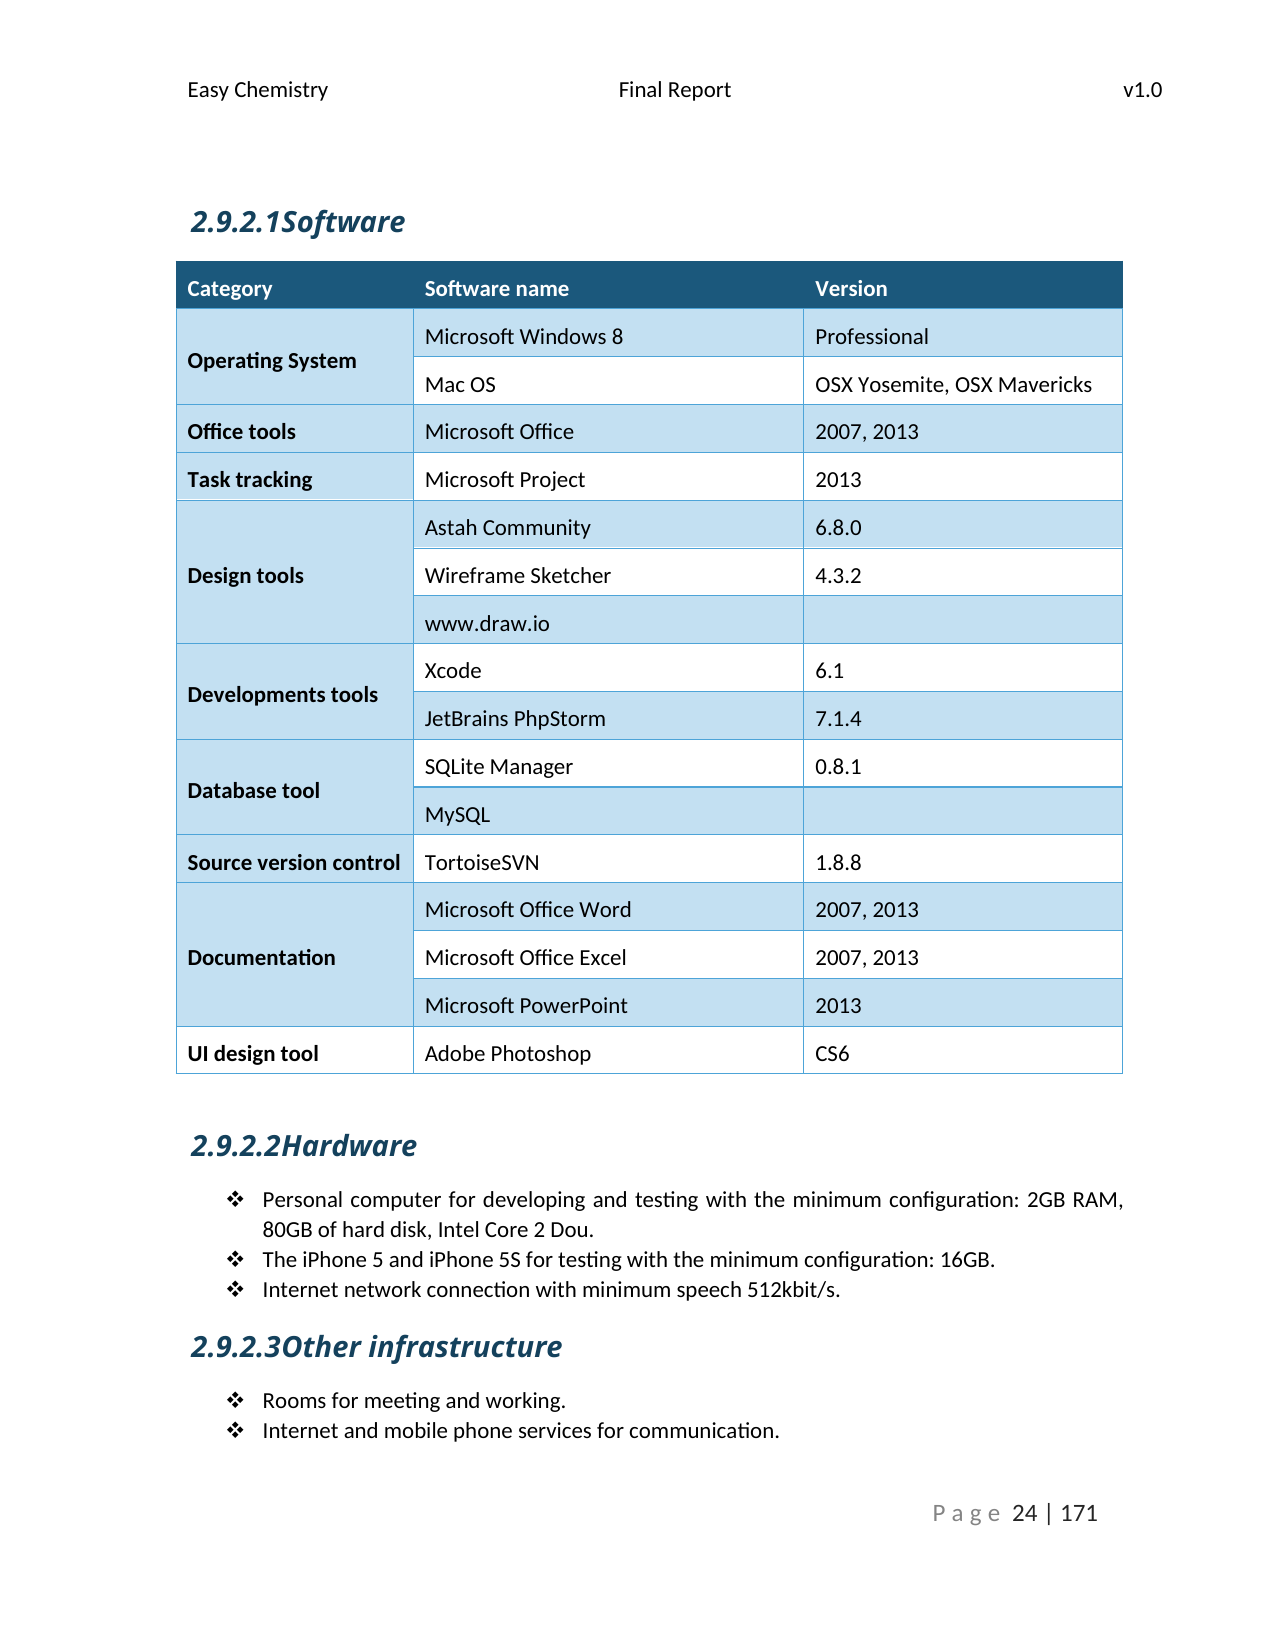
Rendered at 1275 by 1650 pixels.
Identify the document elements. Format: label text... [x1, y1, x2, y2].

table_cell Professional [804, 309, 1122, 356]
list Internet and mobile phone services for communication. [225, 1416, 1125, 1444]
table_cell Microsoft Office [414, 405, 803, 452]
table_cell TortoiseSVN [414, 835, 803, 882]
table_cell Source version control [177, 835, 413, 882]
table_cell 2013 [804, 979, 1122, 1026]
table_cell MySQL [414, 788, 803, 834]
list Internet network connection with minimum speech 512kbit/s. [225, 1276, 1125, 1303]
table_cell Astah Community [414, 501, 803, 547]
table_cell 2007, 2013 [804, 931, 1122, 978]
table_cell Design tools [177, 501, 413, 643]
table_cell www.draw.io [414, 596, 803, 643]
subtitle Other infrastructure [191, 1327, 1125, 1366]
table_cell OSX Yosemite, OSX Mavericks [804, 357, 1122, 404]
table_cell Documentation [177, 883, 413, 1026]
list Rooms for meeting and working. [225, 1386, 1125, 1414]
table_cell 2013 [804, 453, 1122, 499]
table_cell 4.3.2 [804, 549, 1122, 595]
table_cell Office tools [177, 405, 413, 452]
table_cell Developments tools [177, 644, 413, 739]
table_cell UI design tool [177, 1027, 413, 1073]
table_cell 2007, 2013 [804, 883, 1122, 930]
table_cell JetBrains PhpStorm [414, 692, 803, 739]
list Personal computer for developing and testing with the minimum configuration: 2GB RAM, 80GB of hard disk, Intel Core 2 Dou. [225, 1185, 1125, 1243]
table_cell Adobe Photoshop [414, 1027, 803, 1073]
table_cell Microsoft Office Word [414, 883, 803, 930]
table_cell 6.8.0 [804, 501, 1122, 547]
table_cell Operating System [177, 309, 413, 404]
subtitle Software [191, 201, 1125, 241]
table_cell [804, 596, 1122, 643]
table_cell 2007, 2013 [804, 405, 1122, 452]
table_cell Microsoft PowerPoint [414, 979, 803, 1026]
table_header Category [177, 262, 413, 308]
table_cell Xcode [414, 644, 803, 691]
table_cell 6.1 [804, 644, 1122, 691]
table_cell 7.1.4 [804, 692, 1122, 739]
table_cell CS6 [804, 1027, 1122, 1073]
table_cell 1.8.8 [804, 835, 1122, 882]
table_cell Task tracking [177, 453, 413, 499]
subtitle Hardware [191, 1125, 1125, 1165]
table_cell Wireframe Sketcher [414, 549, 803, 595]
table_cell [804, 788, 1122, 834]
table_cell 0.8.1 [804, 740, 1122, 786]
table_cell SQLite Manager [414, 740, 803, 786]
table_cell Microsoft Project [414, 453, 803, 499]
table_cell Database tool [177, 740, 413, 834]
table_cell Mac OS [414, 357, 803, 404]
table_header Software name [414, 262, 803, 308]
table_cell Microsoft Windows 8 [414, 309, 803, 356]
list The iPhone 5 and iPhone 5S for testing with the minimum configuration: 16GB. [225, 1245, 1125, 1273]
table_header Version [804, 262, 1122, 308]
table_cell Microsoft Office Excel [414, 931, 803, 978]
